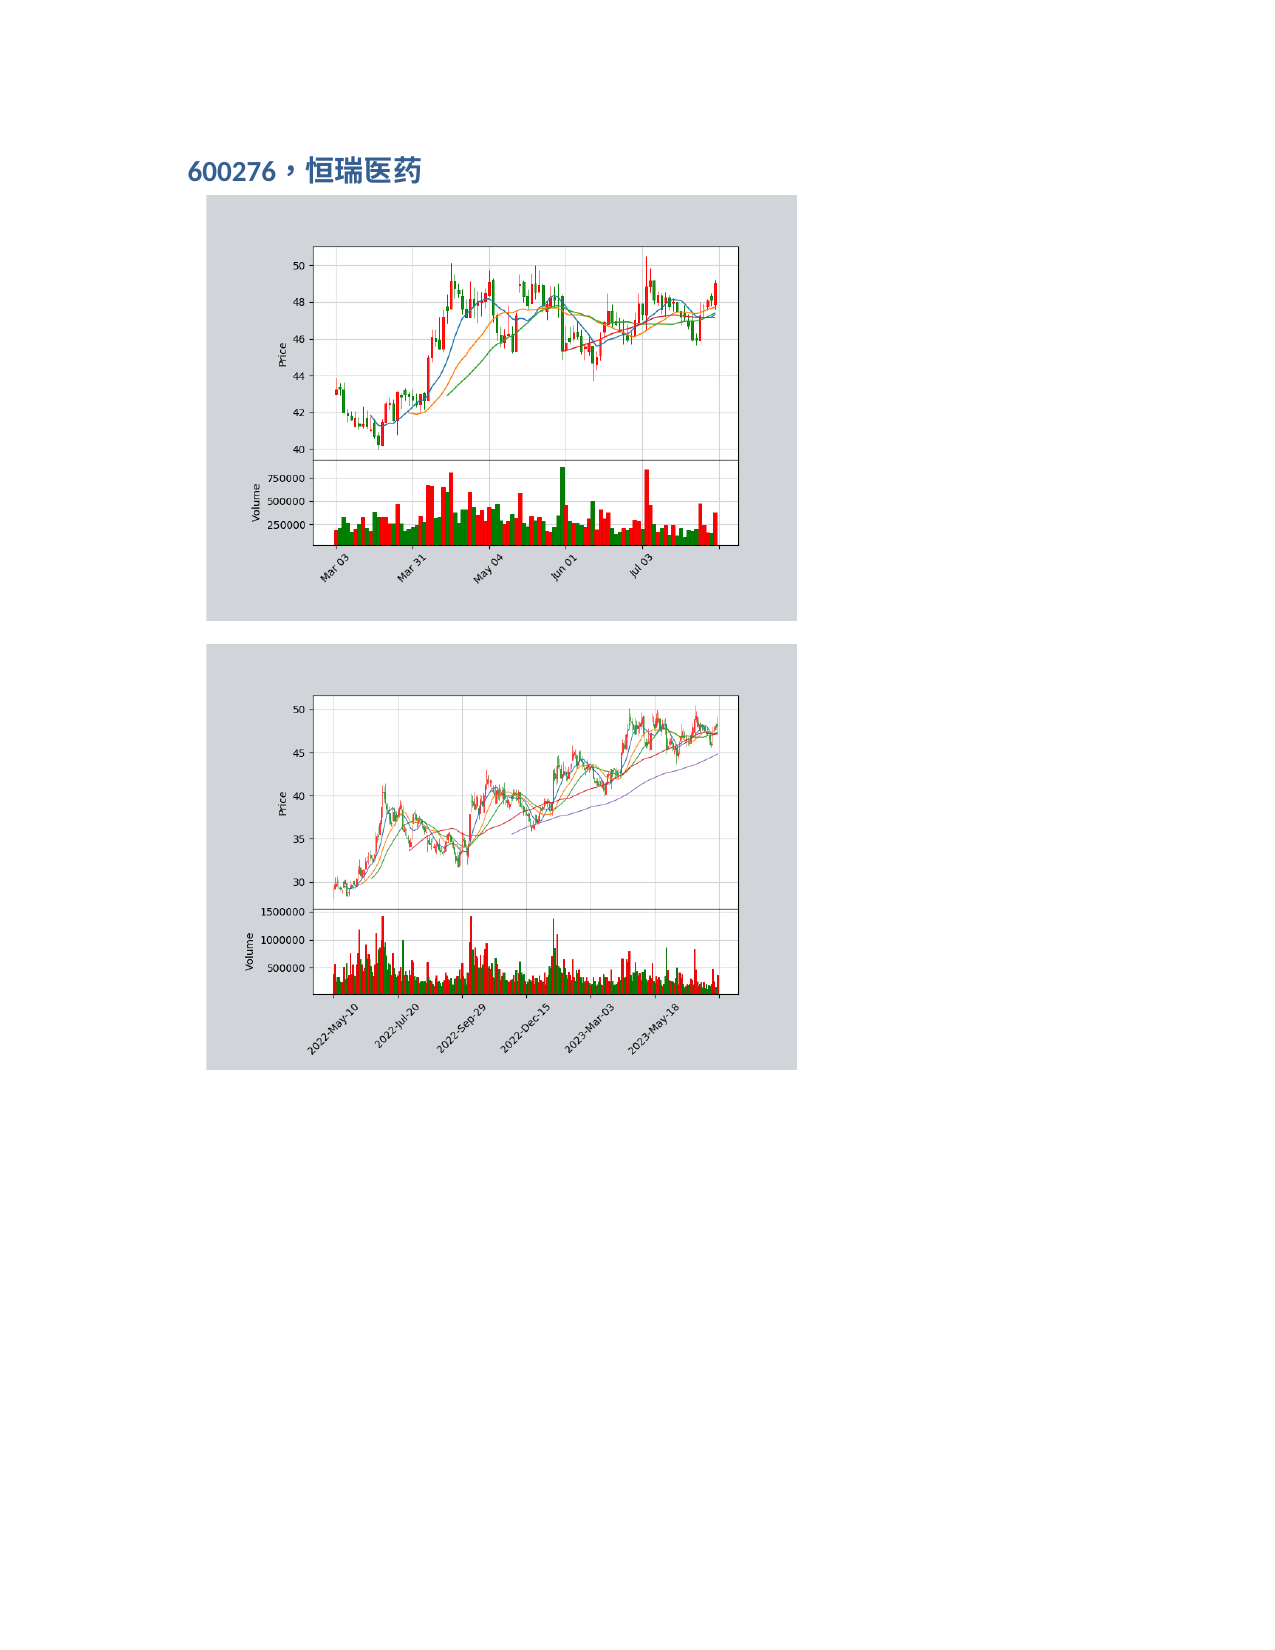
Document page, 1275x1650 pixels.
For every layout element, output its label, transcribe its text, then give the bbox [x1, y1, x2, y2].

picture [206, 195, 797, 621]
picture [206, 644, 797, 1070]
subtitle 600276，恒瑞医药 [187, 150, 1087, 190]
